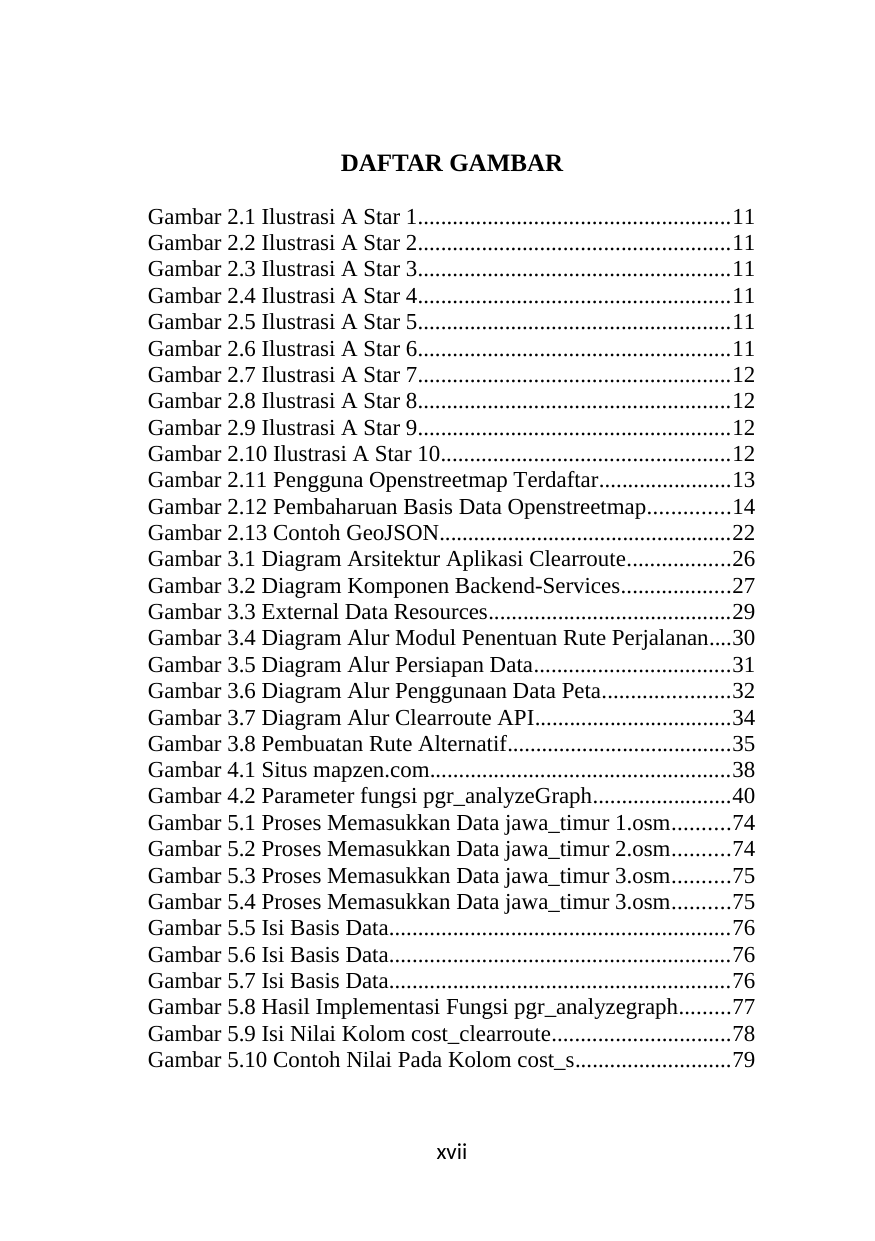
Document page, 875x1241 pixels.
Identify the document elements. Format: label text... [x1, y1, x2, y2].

text Gambar 2.13 Contoh GeoJSON 22 [148, 519, 756, 545]
text Gambar 5.9 Isi Nilai Kolom cost_clearroute 78 [148, 1020, 756, 1046]
text Gambar 2.6 Ilustrasi A Star 6 11 [148, 334, 756, 361]
text Gambar 2.11 Pengguna Openstreetmap Terdaftar 13 [148, 466, 756, 493]
subtitle DAFTAR GAMBAR [148, 148, 756, 176]
text Gambar 5.4 Proses Memasukkan Data jawa_timur 3.osm 75 [148, 888, 756, 914]
text Gambar 2.2 Ilustrasi A Star 2 11 [148, 229, 756, 256]
text Gambar 4.1 Situs mapzen.com 38 [148, 756, 756, 783]
text Gambar 2.9 Ilustrasi A Star 9 12 [148, 414, 756, 440]
text Gambar 5.6 Isi Basis Data 76 [148, 941, 756, 967]
text Gambar 2.3 Ilustrasi A Star 3 11 [148, 256, 756, 282]
text Gambar 5.10 Contoh Nilai Pada Kolom cost_s 79 [148, 1046, 756, 1072]
text Gambar 5.7 Isi Basis Data 76 [148, 967, 756, 993]
text Gambar 2.4 Ilustrasi A Star 4 11 [148, 282, 756, 308]
text Gambar 2.12 Pembaharuan Basis Data Openstreetmap 14 [148, 493, 756, 519]
text Gambar 3.3 External Data Resources 29 [148, 598, 756, 624]
text Gambar 3.2 Diagram Komponen Backend-Services 27 [148, 572, 756, 598]
text Gambar 2.7 Ilustrasi A Star 7 12 [148, 361, 756, 387]
text Gambar 5.2 Proses Memasukkan Data jawa_timur 2.osm 74 [148, 835, 756, 862]
text Gambar 3.4 Diagram Alur Modul Penentuan Rute Perjalanan 30 [148, 624, 756, 651]
text Gambar 3.6 Diagram Alur Penggunaan Data Peta 32 [148, 677, 756, 703]
text Gambar 5.1 Proses Memasukkan Data jawa_timur 1.osm 74 [148, 809, 756, 835]
text Gambar 2.5 Ilustrasi A Star 5 11 [148, 308, 756, 334]
text Gambar 2.8 Ilustrasi A Star 8 12 [148, 387, 756, 414]
text Gambar 5.8 Hasil Implementasi Fungsi pgr_analyzegraph 77 [148, 993, 756, 1020]
text Gambar 2.10 Ilustrasi A Star 10 12 [148, 440, 756, 466]
text Gambar 3.7 Diagram Alur Clearroute API 34 [148, 703, 756, 730]
text Gambar 4.2 Parameter fungsi pgr_analyzeGraph 40 [148, 783, 756, 809]
text Gambar 3.1 Diagram Arsitektur Aplikasi Clearroute 26 [148, 545, 756, 572]
text Gambar 3.8 Pembuatan Rute Alternatif 35 [148, 730, 756, 756]
text Gambar 2.1 Ilustrasi A Star 1 11 [148, 203, 756, 229]
text Gambar 5.5 Isi Basis Data 76 [148, 914, 756, 941]
text Gambar 5.3 Proses Memasukkan Data jawa_timur 3.osm 75 [148, 862, 756, 888]
text Gambar 3.5 Diagram Alur Persiapan Data 31 [148, 651, 756, 677]
